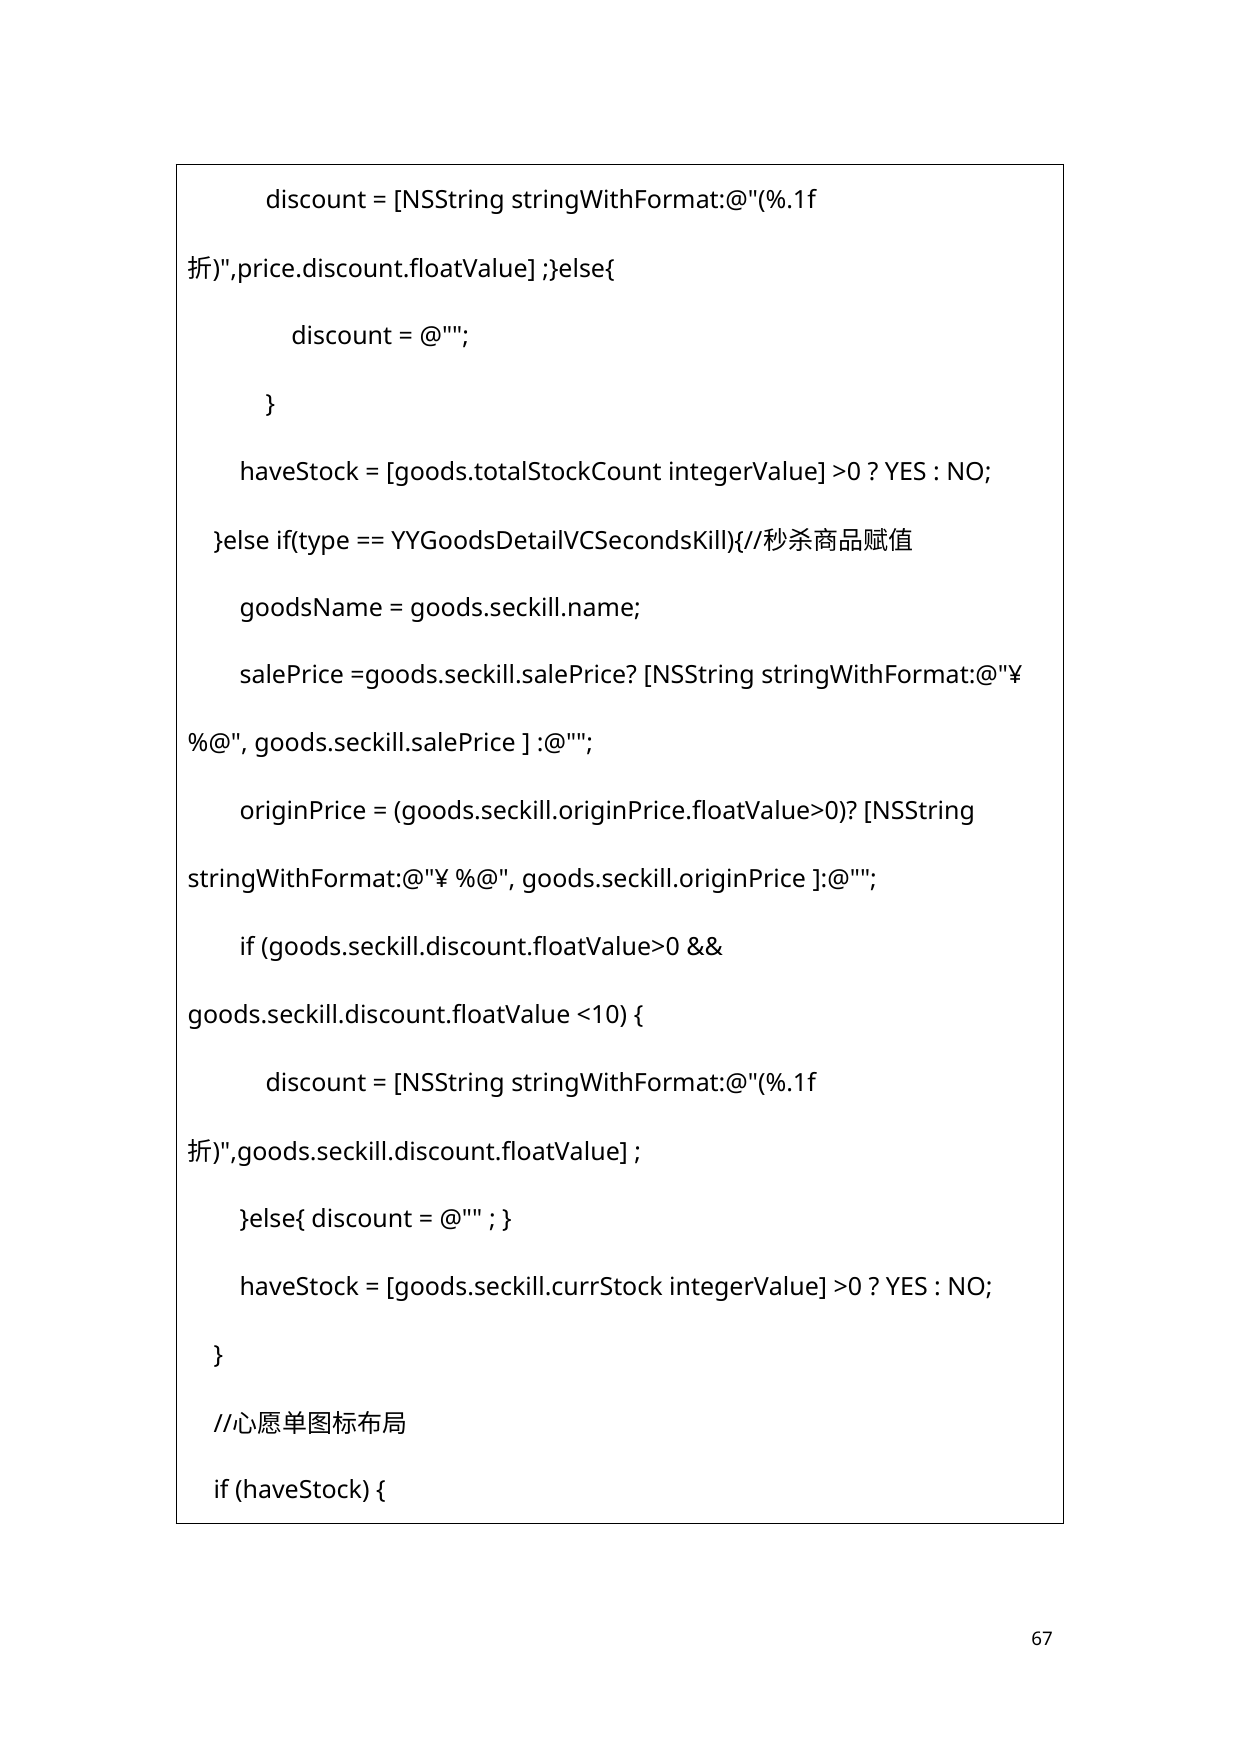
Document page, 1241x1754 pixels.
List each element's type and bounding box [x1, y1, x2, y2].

table_cell [177, 165, 1063, 1523]
